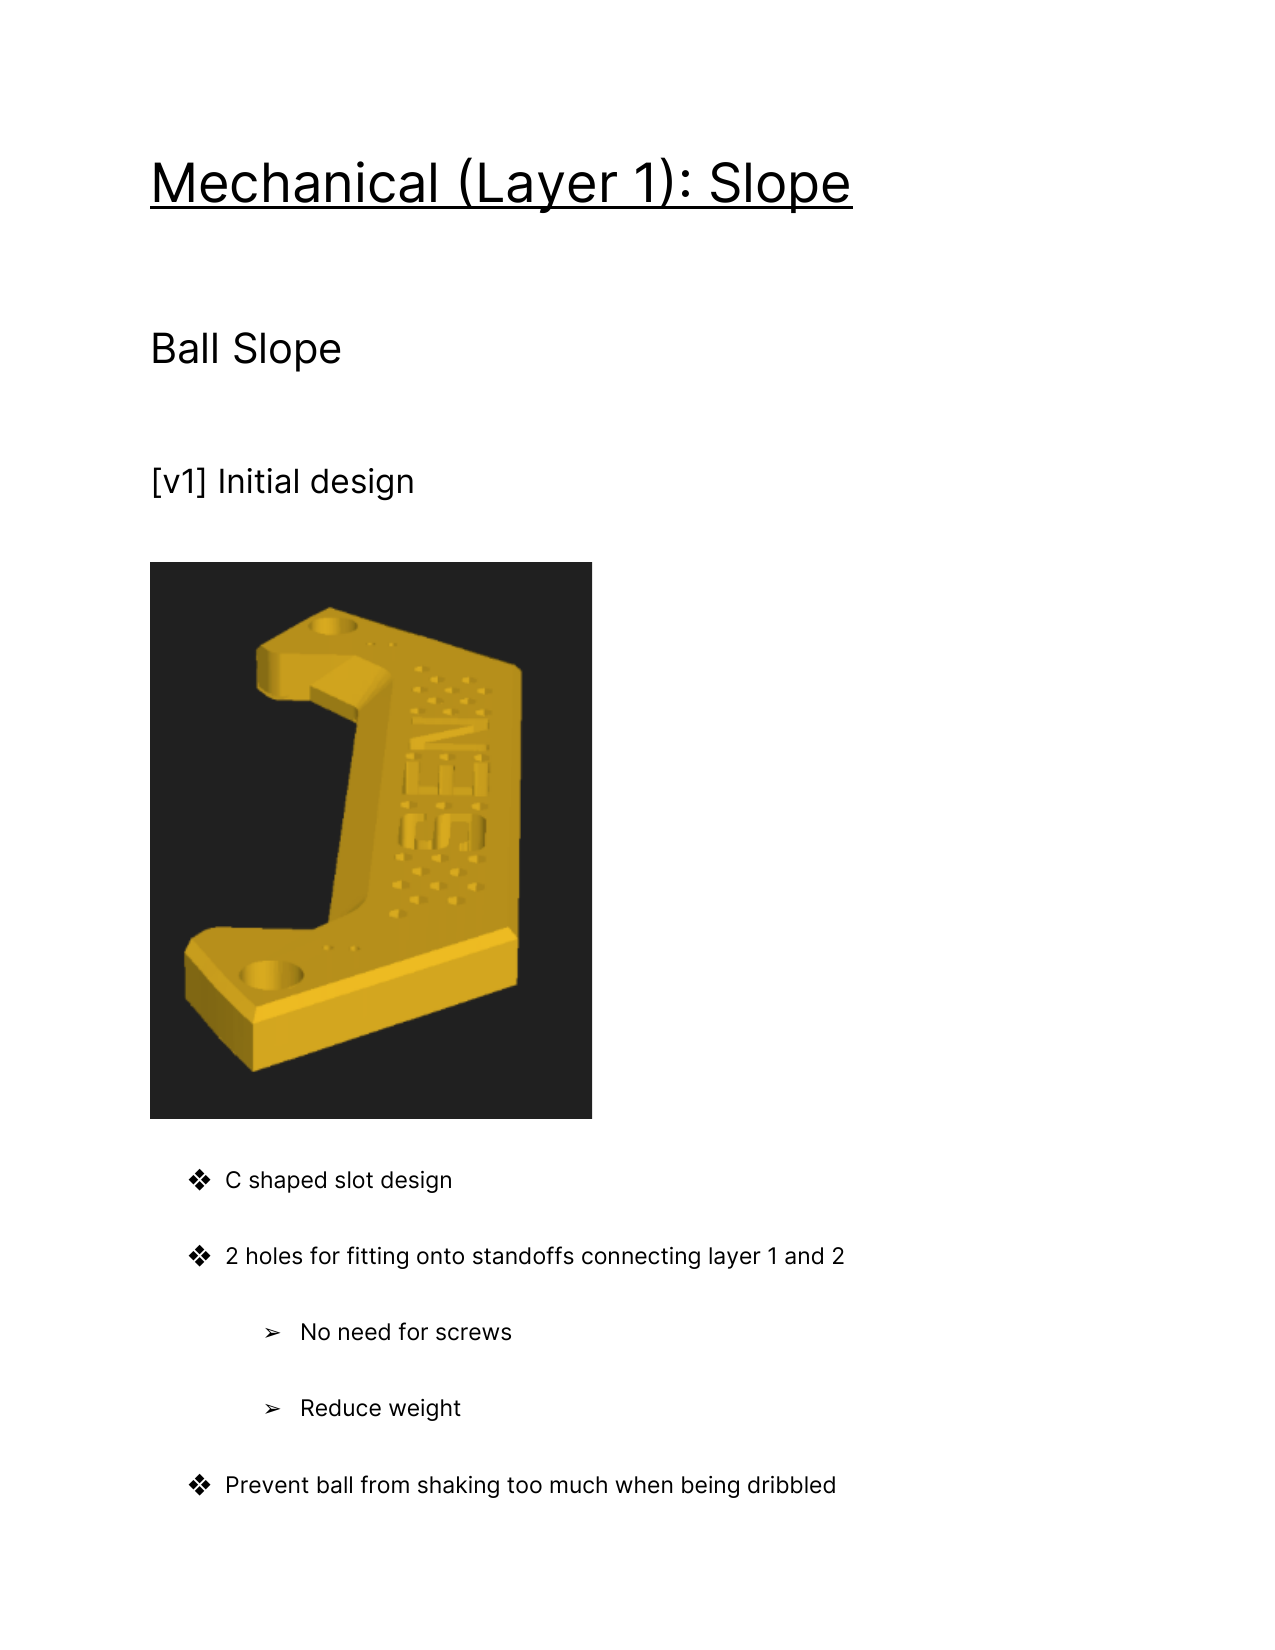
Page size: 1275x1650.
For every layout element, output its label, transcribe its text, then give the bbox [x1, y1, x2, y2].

list Reduce weight [262, 1395, 1125, 1422]
list 2 holes for fitting onto standoffs connecting layer 1 and 2 [187, 1242, 1125, 1270]
list Prevent ball from shaking too much when being dribbled [187, 1471, 1125, 1499]
picture [150, 562, 593, 1119]
subtitle [v1] Initial design [150, 461, 1125, 501]
list C shaped slot design [187, 1166, 1125, 1194]
list No need for screws [262, 1318, 1125, 1346]
subtitle Ball Slope [150, 323, 1125, 373]
title Mechanical (Layer 1): Slope [150, 150, 1125, 216]
